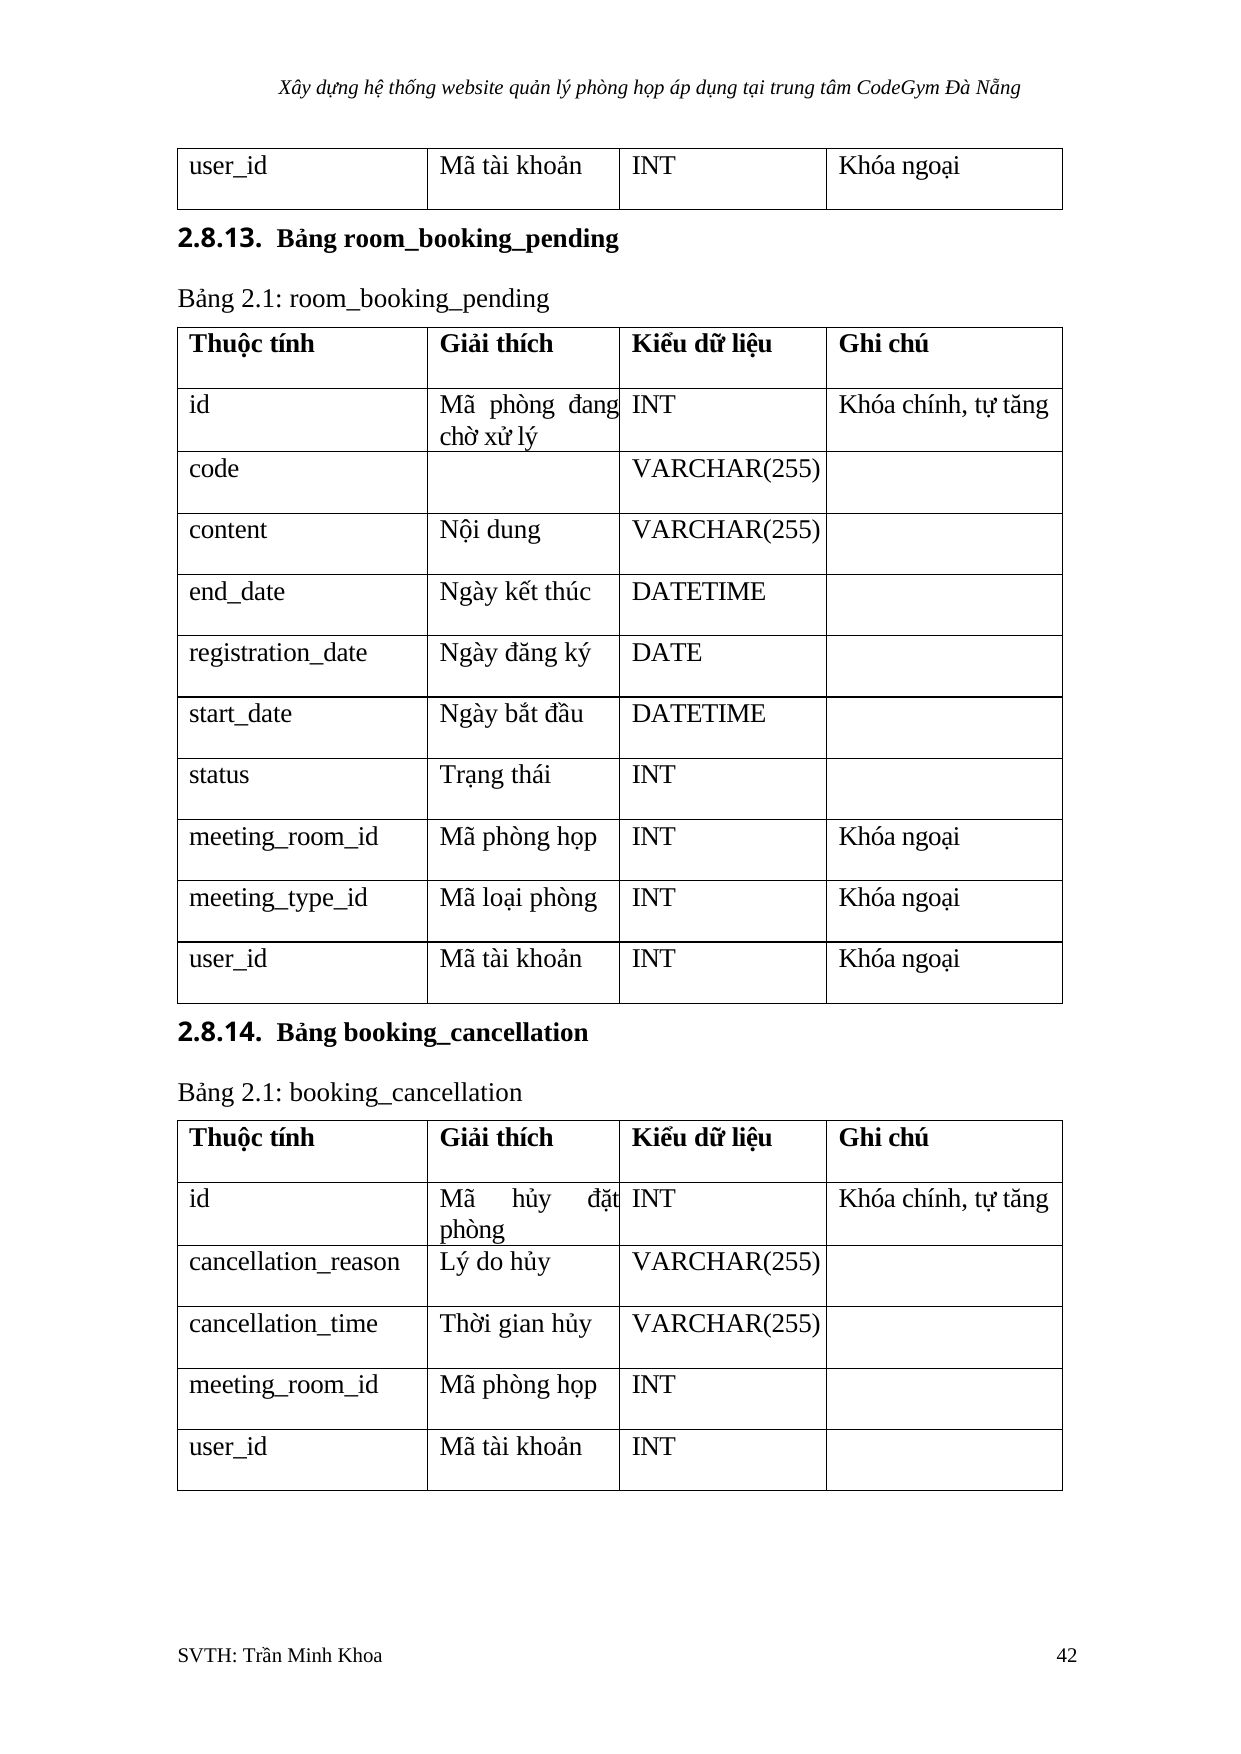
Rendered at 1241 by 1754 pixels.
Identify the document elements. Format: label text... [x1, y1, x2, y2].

table_header Ghi chú [827, 328, 1062, 388]
table_cell Mã tài khoản [428, 943, 619, 1003]
table_cell Mã hủy đặt phòng [428, 1183, 619, 1245]
table_cell [827, 759, 1062, 819]
table_cell INT [620, 149, 826, 209]
table_header Ghi chú [827, 1121, 1062, 1182]
table_cell Khóa ngoại [827, 820, 1062, 880]
table_cell DATETIME [620, 575, 826, 635]
table_cell [827, 452, 1062, 513]
table_cell [827, 698, 1062, 758]
table_cell INT [620, 389, 826, 451]
table_cell VARCHAR(255) [620, 452, 826, 513]
table_header Kiểu dữ liệu [620, 1121, 826, 1182]
table_cell user_id [178, 1430, 427, 1490]
table_cell VARCHAR(255) [620, 1307, 826, 1367]
table_header Thuộc tính [178, 328, 427, 388]
table_cell Trạng thái [428, 759, 619, 819]
table_cell Ngày bắt đầu [428, 698, 619, 758]
table_cell [827, 1369, 1062, 1429]
table_cell meeting_type_id [178, 881, 427, 941]
table_cell Lý do hủy [428, 1246, 619, 1306]
table_header Kiểu dữ liệu [620, 328, 826, 388]
table_cell Nội dung [428, 514, 619, 574]
table_cell Khóa ngoại [827, 149, 1062, 209]
table_cell [428, 452, 619, 513]
table_cell DATE [620, 636, 826, 696]
table_cell user_id [178, 149, 427, 209]
table_cell content [178, 514, 427, 574]
subtitle Bảng room_booking_pending [177, 218, 1122, 255]
table_cell code [178, 452, 427, 513]
table_cell Khóa ngoại [827, 881, 1062, 941]
table_cell INT [620, 1430, 826, 1490]
subtitle booking_cancellation [177, 1076, 1122, 1107]
table_cell Ngày đăng ký [428, 636, 619, 696]
table_cell INT [620, 1369, 826, 1429]
table_cell INT [620, 759, 826, 819]
table_cell Mã tài khoản [428, 1430, 619, 1490]
table_cell [827, 575, 1062, 635]
table_cell VARCHAR(255) [620, 514, 826, 574]
table_cell Khóa chính, tự tăng [827, 1183, 1062, 1245]
table_cell start_date [178, 698, 427, 758]
table_cell Mã tài khoản [428, 149, 619, 209]
table_cell registration_date [178, 636, 427, 696]
table_cell INT [620, 820, 826, 880]
table_cell Mã phòng họp [428, 820, 619, 880]
table_cell INT [620, 881, 826, 941]
table_header Giải thích [428, 1121, 619, 1182]
table_cell Mã phòng đang chờ xử lý [428, 389, 619, 451]
table_cell Thời gian hủy [428, 1307, 619, 1367]
table_cell cancellation_time [178, 1307, 427, 1367]
table_cell VARCHAR(255) [620, 1246, 826, 1306]
table_cell [827, 1430, 1062, 1490]
table_cell meeting_room_id [178, 1369, 427, 1429]
table_cell DATETIME [620, 698, 826, 758]
table_cell [827, 636, 1062, 696]
subtitle room_booking_pending [177, 282, 1122, 313]
table_cell [827, 514, 1062, 574]
table_cell [827, 1246, 1062, 1306]
table_cell Khóa chính, tự tăng [827, 389, 1062, 451]
table_cell status [178, 759, 427, 819]
table_cell Khóa ngoại [827, 943, 1062, 1003]
table_cell id [178, 389, 427, 451]
table_cell user_id [178, 943, 427, 1003]
table_header Giải thích [428, 328, 619, 388]
table_cell [827, 1307, 1062, 1367]
table_cell Mã phòng họp [428, 1369, 619, 1429]
table_cell cancellation_reason [178, 1246, 427, 1306]
table_cell INT [620, 1183, 826, 1245]
table_cell end_date [178, 575, 427, 635]
subtitle Bảng booking_cancellation [177, 1012, 1122, 1049]
table_cell Mã loại phòng [428, 881, 619, 941]
table_cell INT [620, 943, 826, 1003]
table_cell Ngày kết thúc [428, 575, 619, 635]
table_cell meeting_room_id [178, 820, 427, 880]
table_cell id [178, 1183, 427, 1245]
table_header Thuộc tính [178, 1121, 427, 1182]
